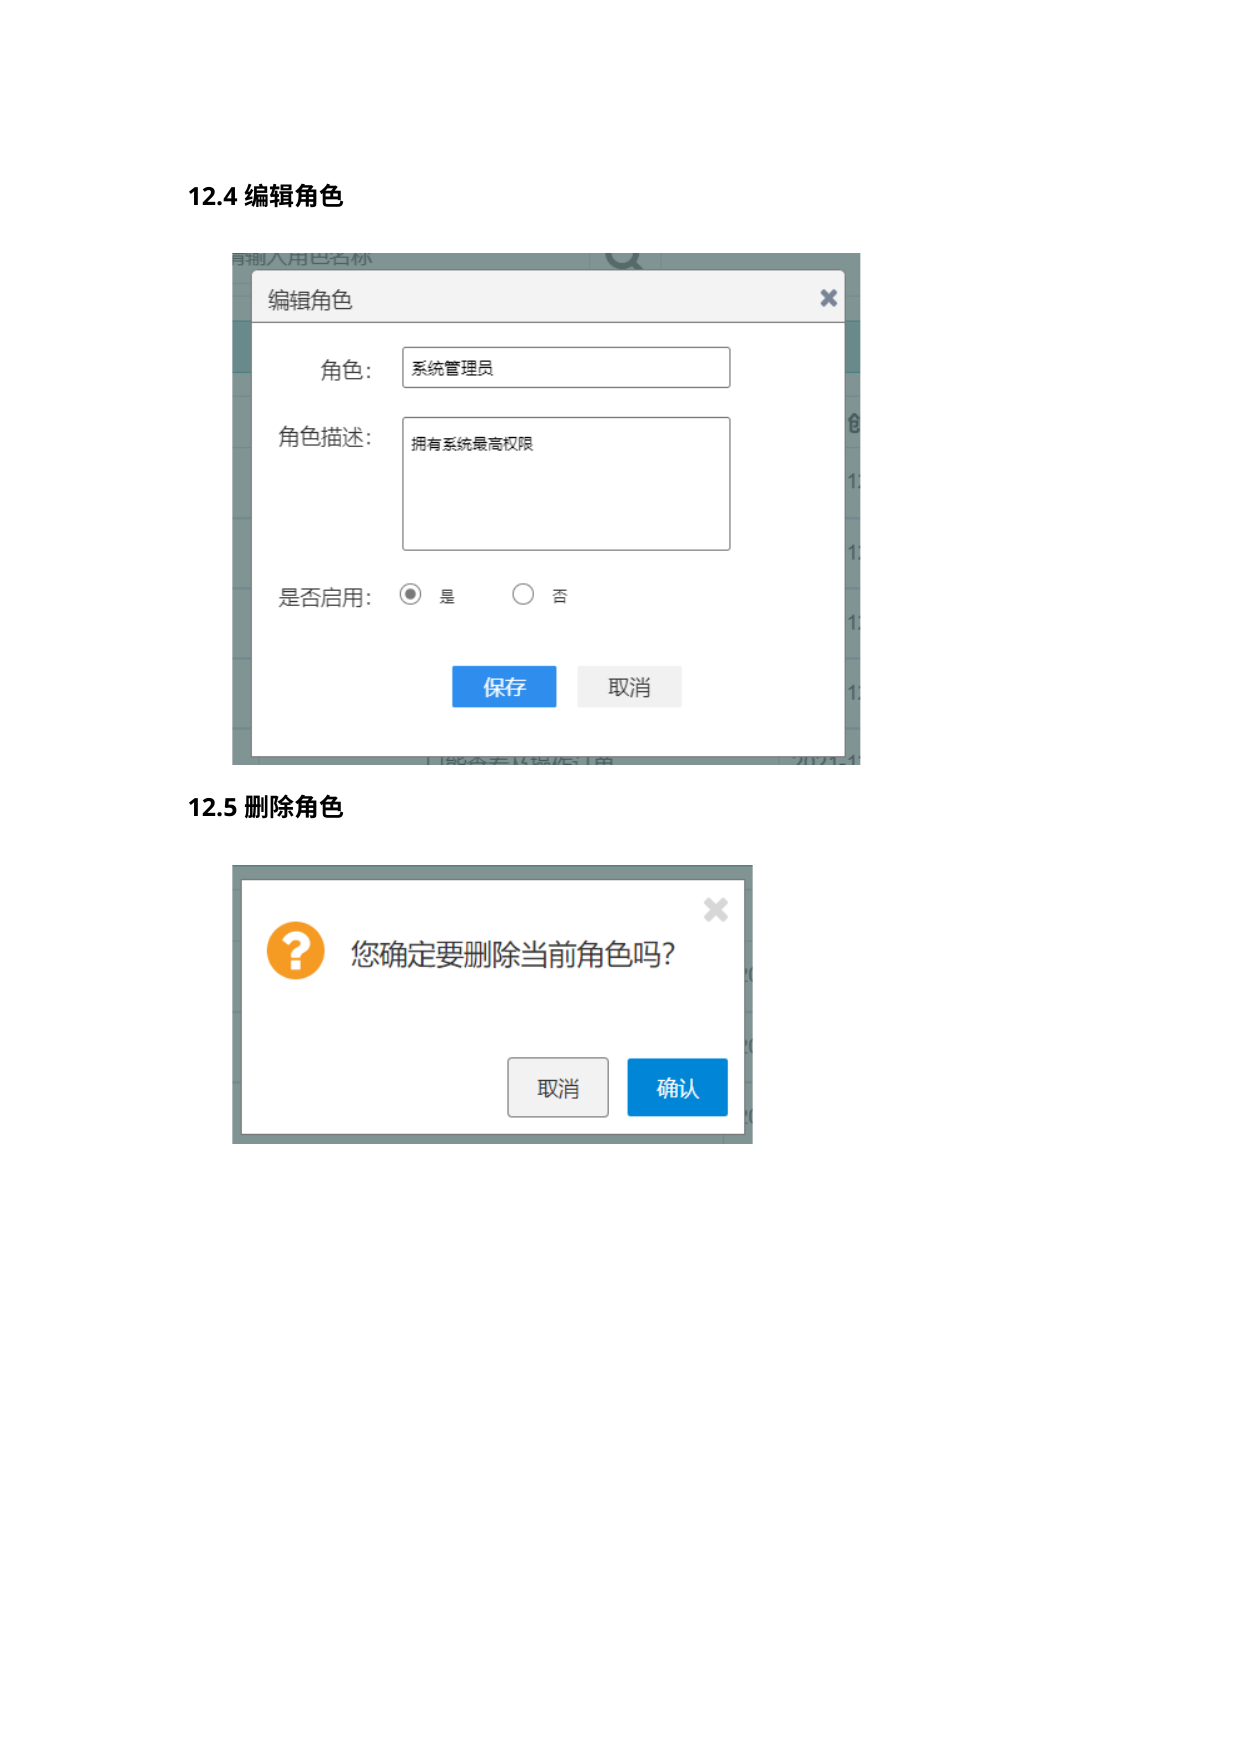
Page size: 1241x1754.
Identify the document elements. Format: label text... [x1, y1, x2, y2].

picture [232, 253, 861, 765]
subtitle 12.5 删除角色 [187, 773, 1053, 838]
subtitle 12.4 编辑角色 [187, 162, 1053, 227]
picture [232, 865, 753, 1144]
